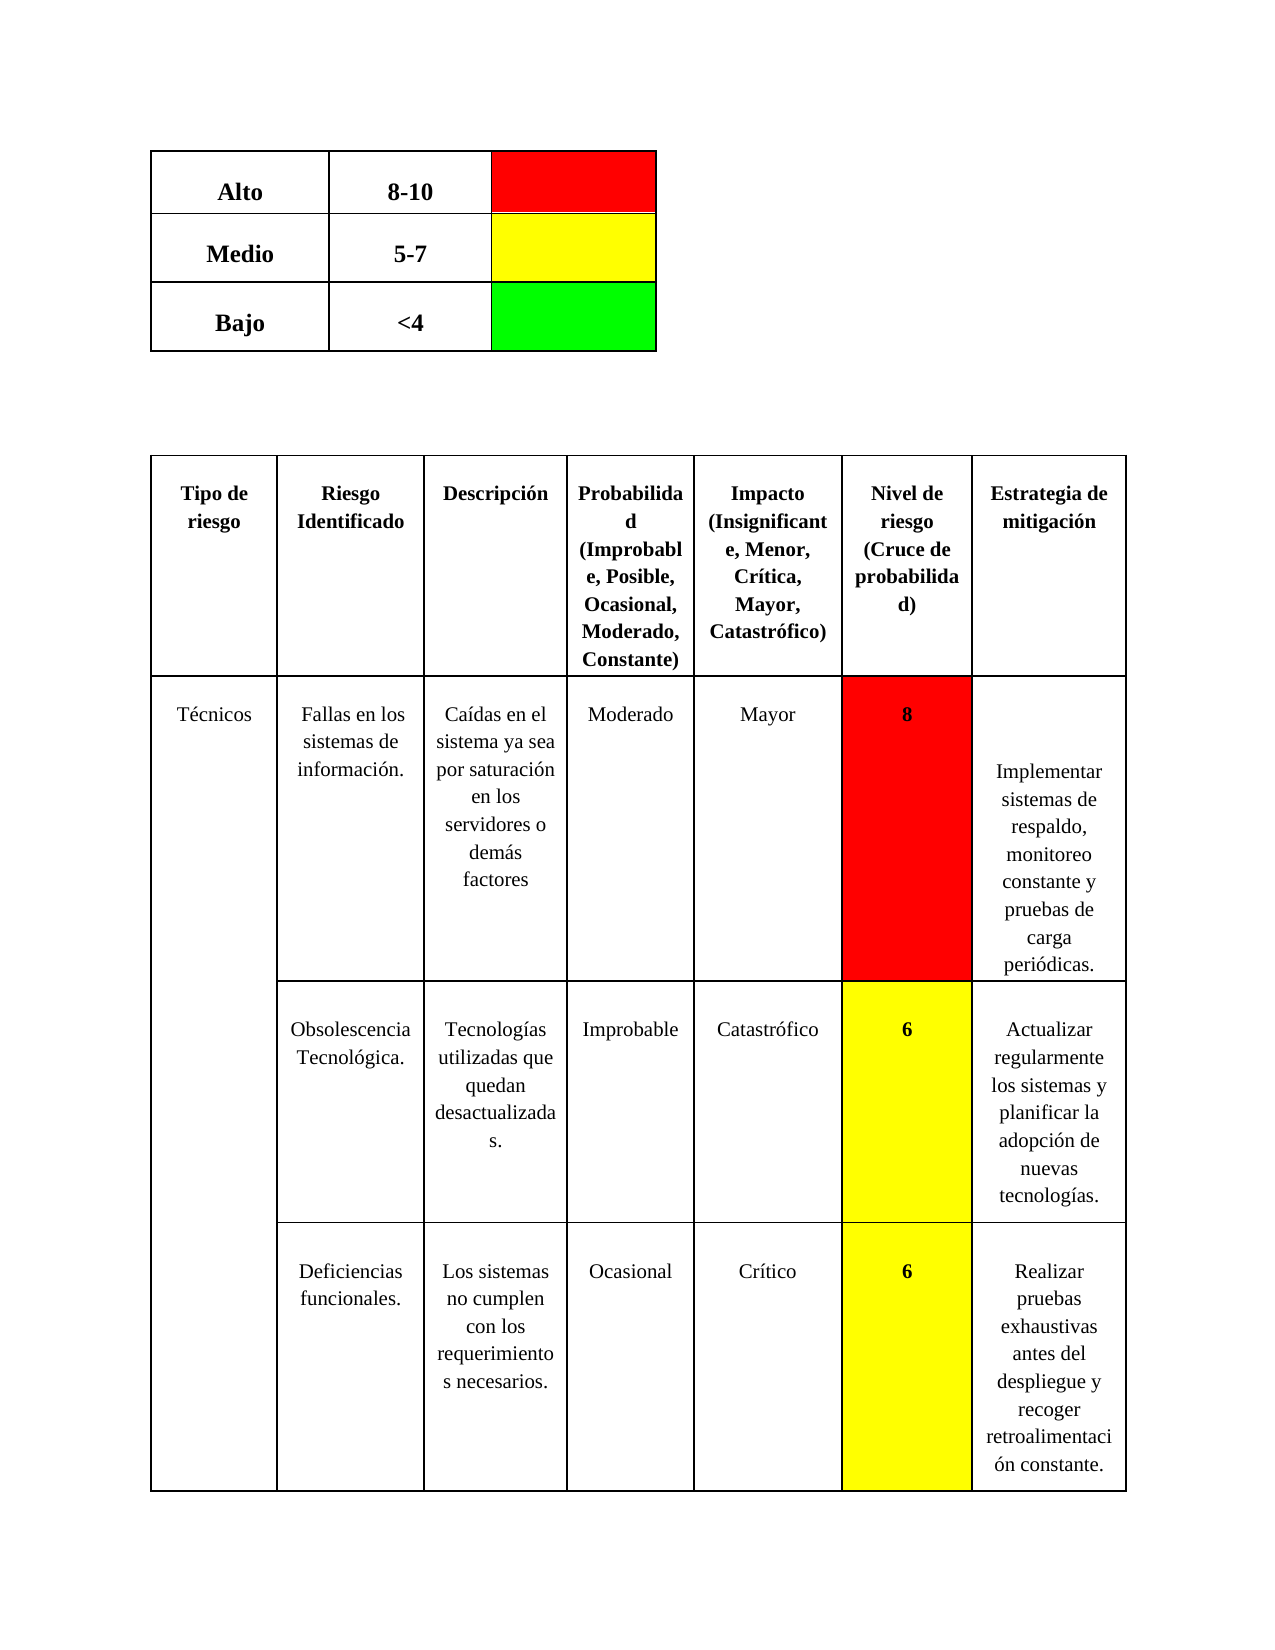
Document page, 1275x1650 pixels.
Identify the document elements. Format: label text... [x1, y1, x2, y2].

table_cell <4 [330, 283, 491, 350]
table_cell 8 [843, 677, 971, 980]
table_cell Moderado [568, 677, 693, 980]
table_cell Ocasional [568, 1223, 693, 1490]
table_header Estrategia de mitigación [973, 456, 1125, 675]
table_header Impacto (Insignificante, Menor, Crítica, Mayor, Catastrófico) [695, 456, 841, 675]
table_cell Tecnologías utilizadas que quedan desactualizadas. [425, 982, 566, 1221]
table_cell [492, 214, 655, 281]
table_cell 8-10 [330, 152, 491, 212]
table_cell [492, 283, 655, 350]
table_cell Alto [152, 152, 328, 212]
table_cell Los sistemas no cumplen con los requerimientos necesarios. [425, 1223, 566, 1490]
table_header Tipo de riesgo [152, 456, 276, 675]
table_cell 6 [843, 1223, 971, 1490]
table_cell Deficiencias funcionales. [278, 1223, 423, 1490]
table_cell Obsolescencia Tecnológica. [278, 982, 423, 1221]
table_cell Caídas en el sistema ya sea por saturación en los servidores o demás factores [425, 677, 566, 980]
table_cell Mayor [695, 677, 841, 980]
table_header Probabilidad (Improbable, Posible, Ocasional, Moderado, Constante) [568, 456, 693, 675]
table_cell Catastrófico [695, 982, 841, 1221]
table_cell 5-7 [330, 214, 491, 281]
table_cell Bajo [152, 283, 328, 350]
table_cell Técnicos [152, 677, 276, 1490]
table_cell Implementar sistemas de respaldo, monitoreo constante y pruebas de carga periódicas. [973, 677, 1125, 980]
table_cell Realizar pruebas exhaustivas antes del despliegue y recoger retroalimentación constante. [973, 1223, 1125, 1490]
table_cell Fallas en los sistemas de información. [278, 677, 423, 980]
table_cell Actualizar regularmente los sistemas y planificar la adopción de nuevas tecnologías. [973, 982, 1125, 1221]
table_cell 6 [843, 982, 971, 1221]
table_header Descripción [425, 456, 566, 675]
table_header Nivel de riesgo (Cruce de probabilidad) [843, 456, 971, 675]
table_cell Crítico [695, 1223, 841, 1490]
table_cell Improbable [568, 982, 693, 1221]
table_cell [492, 152, 655, 212]
table_header Riesgo Identificado [278, 456, 423, 675]
table_cell Medio [152, 214, 328, 281]
